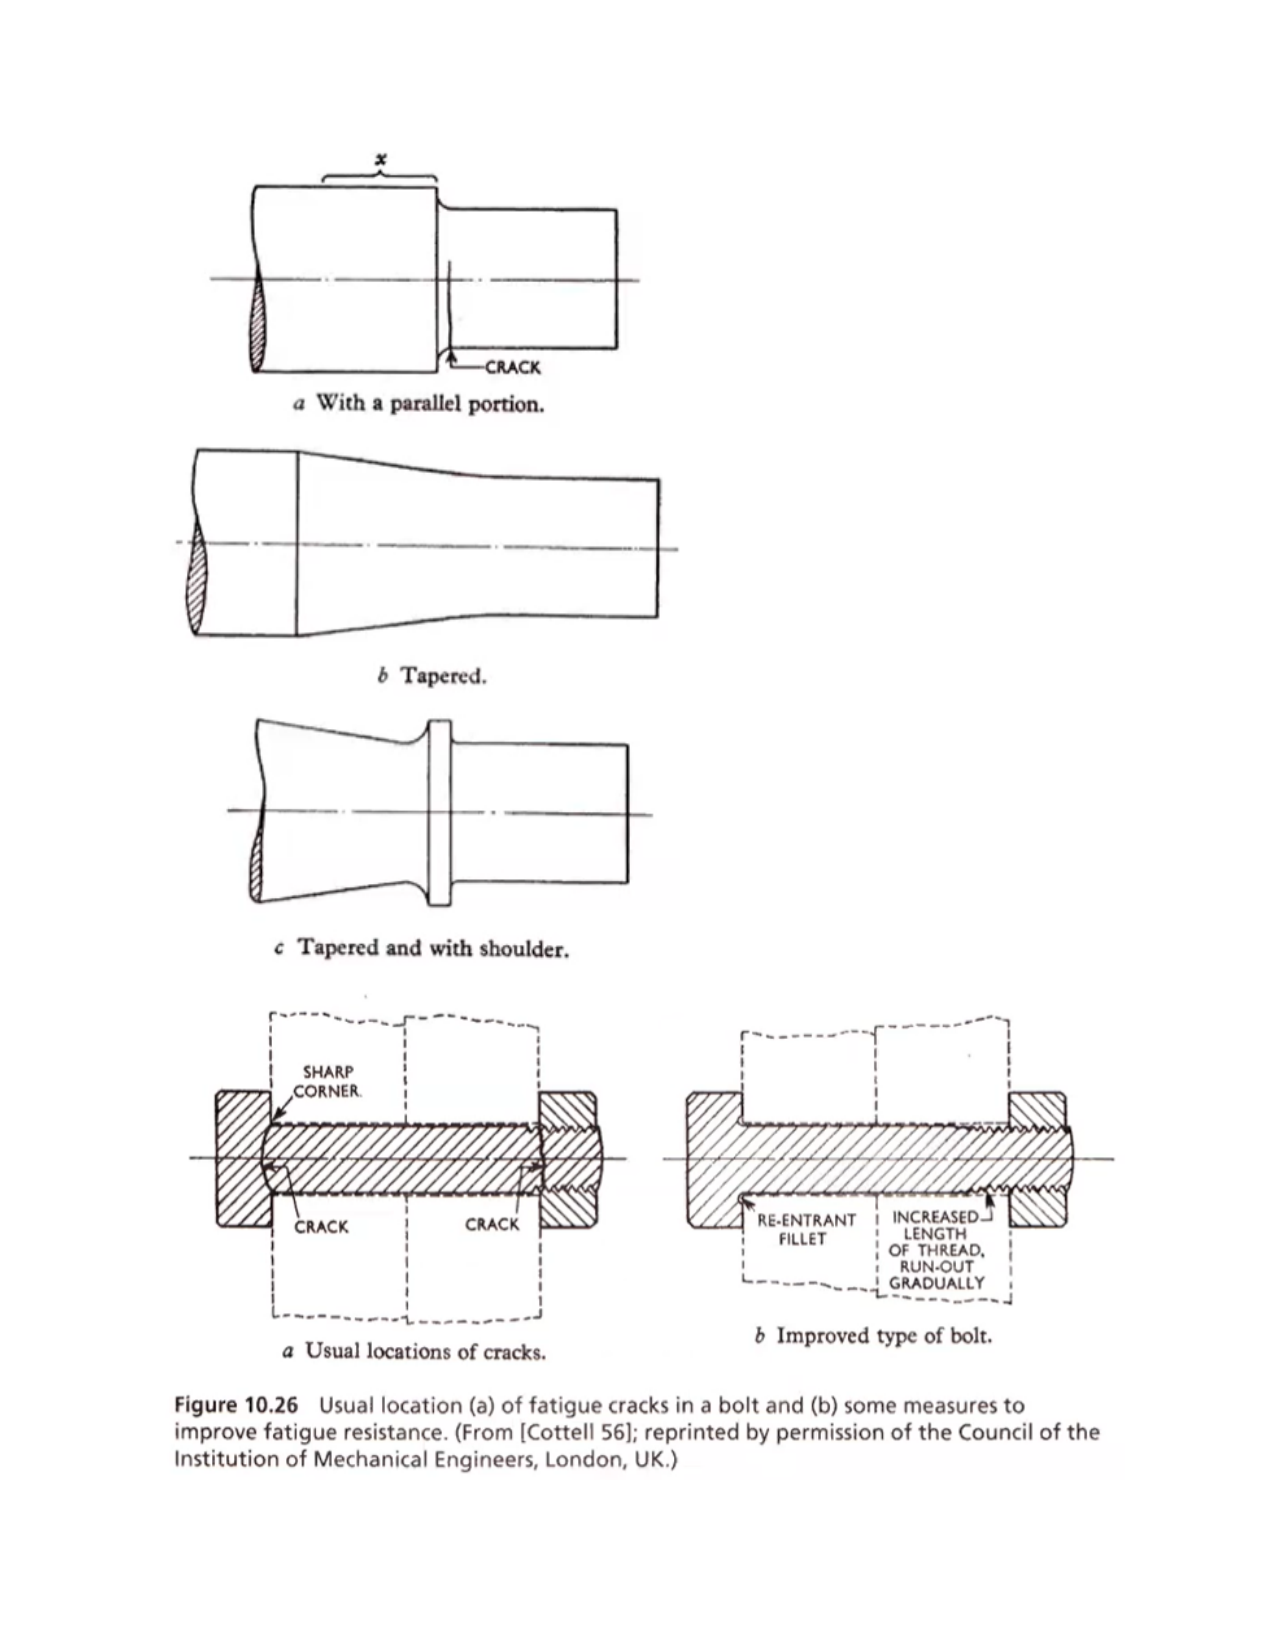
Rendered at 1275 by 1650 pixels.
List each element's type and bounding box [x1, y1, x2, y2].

picture [150, 983, 1125, 1480]
picture [150, 150, 680, 980]
